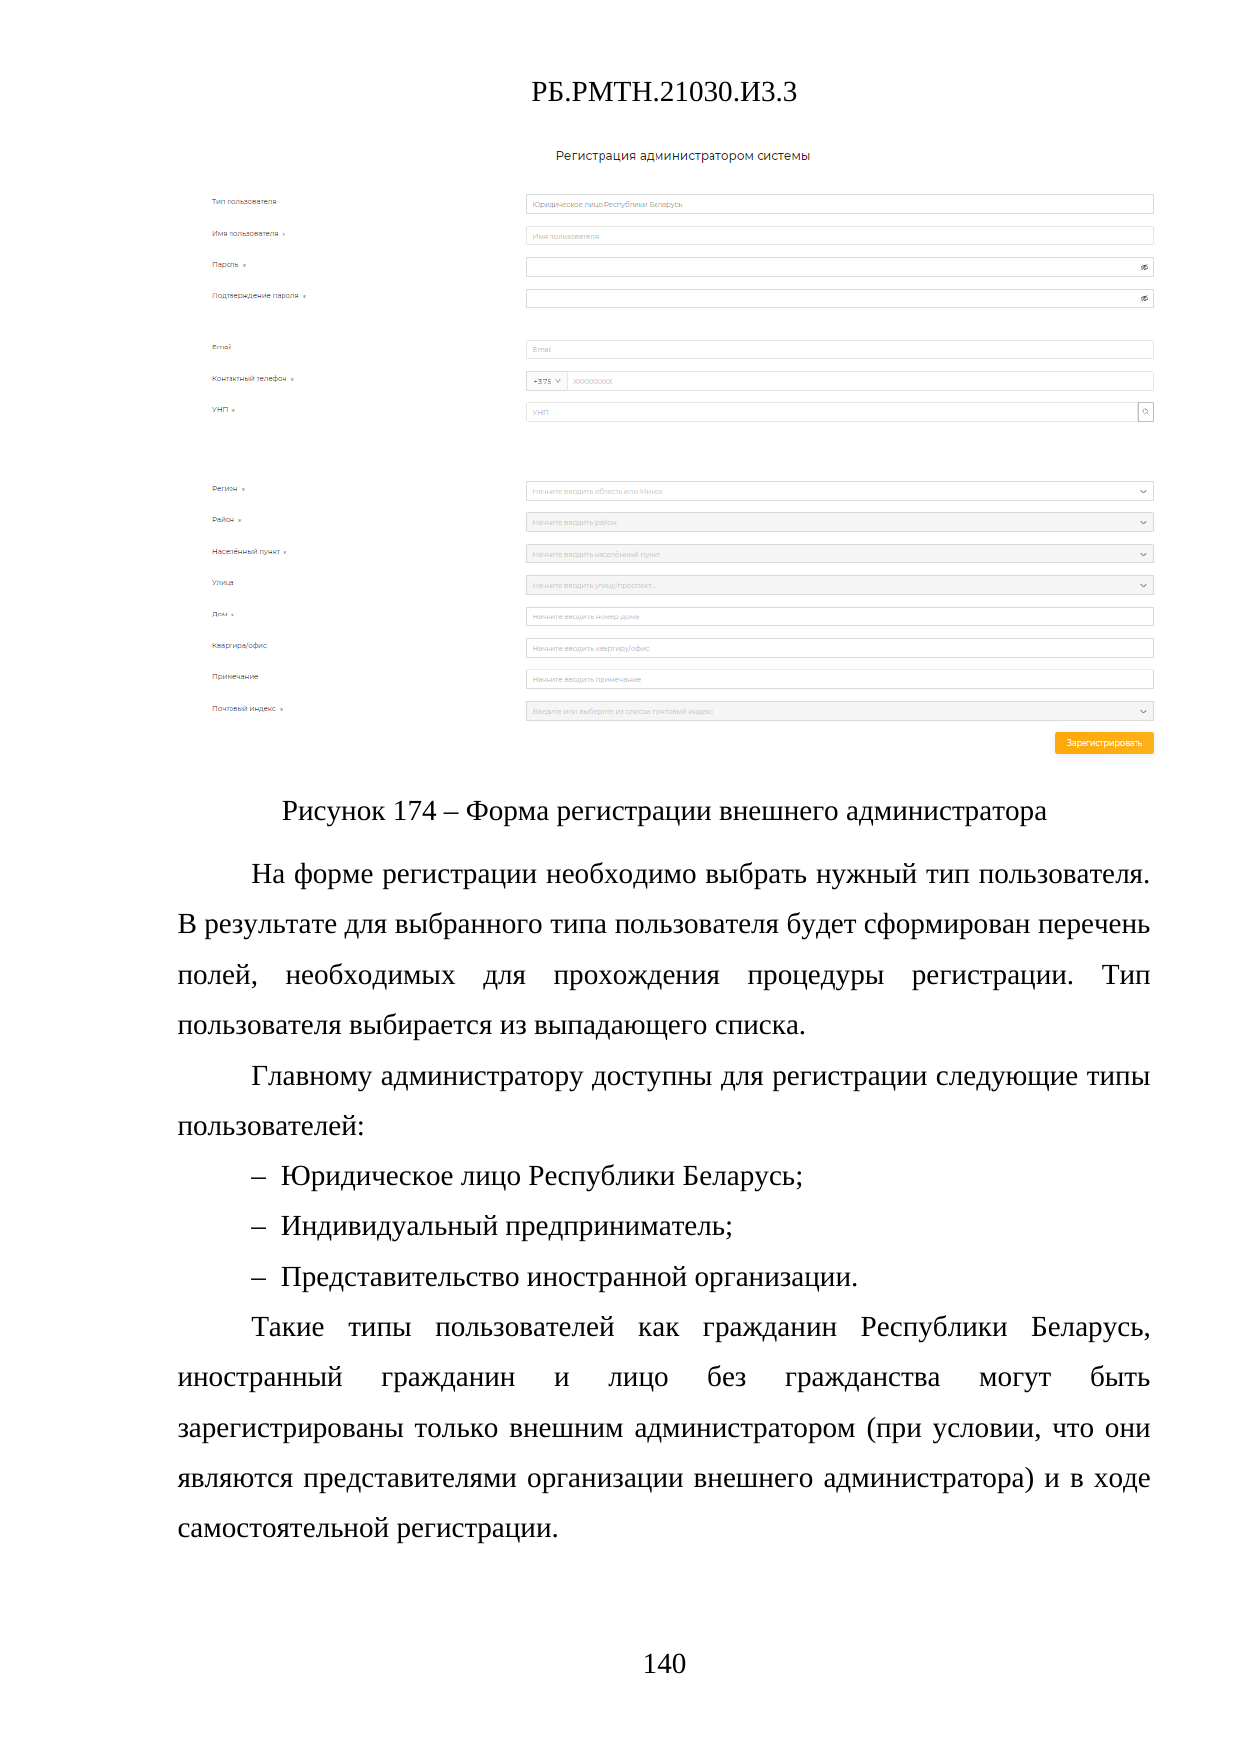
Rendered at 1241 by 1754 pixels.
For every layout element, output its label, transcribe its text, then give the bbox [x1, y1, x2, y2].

picture [177, 132, 1190, 777]
text На форме регистрации необходимо выбрать нужный тип пользователя. В результате для выбранного типа пользователя будет сформирован перечень полей, необходимых для прохождения процедуры регистрации. Тип пользователя выбирается из выпадающего списка. [177, 856, 1152, 1041]
text Такие типы пользователей как гражданин Республики Беларусь, иностранный гражданин и лицо без гражданства могут быть зарегистрированы только внешним администратором (при условии, что они являются представителями организации внешнего администратора) и в ходе самостоятельной регистрации. [177, 1309, 1152, 1544]
list Индивидуальный предприниматель; [177, 1208, 1152, 1242]
list Юридическое лицо Республики Беларусь; [177, 1158, 1152, 1192]
text Главному администратору доступны для регистрации следующие типы пользователей: [177, 1058, 1152, 1141]
list Представительство иностранной организации. [177, 1259, 1152, 1292]
text Рисунок 174 – Форма регистрации внешнего администратора [177, 793, 1152, 827]
